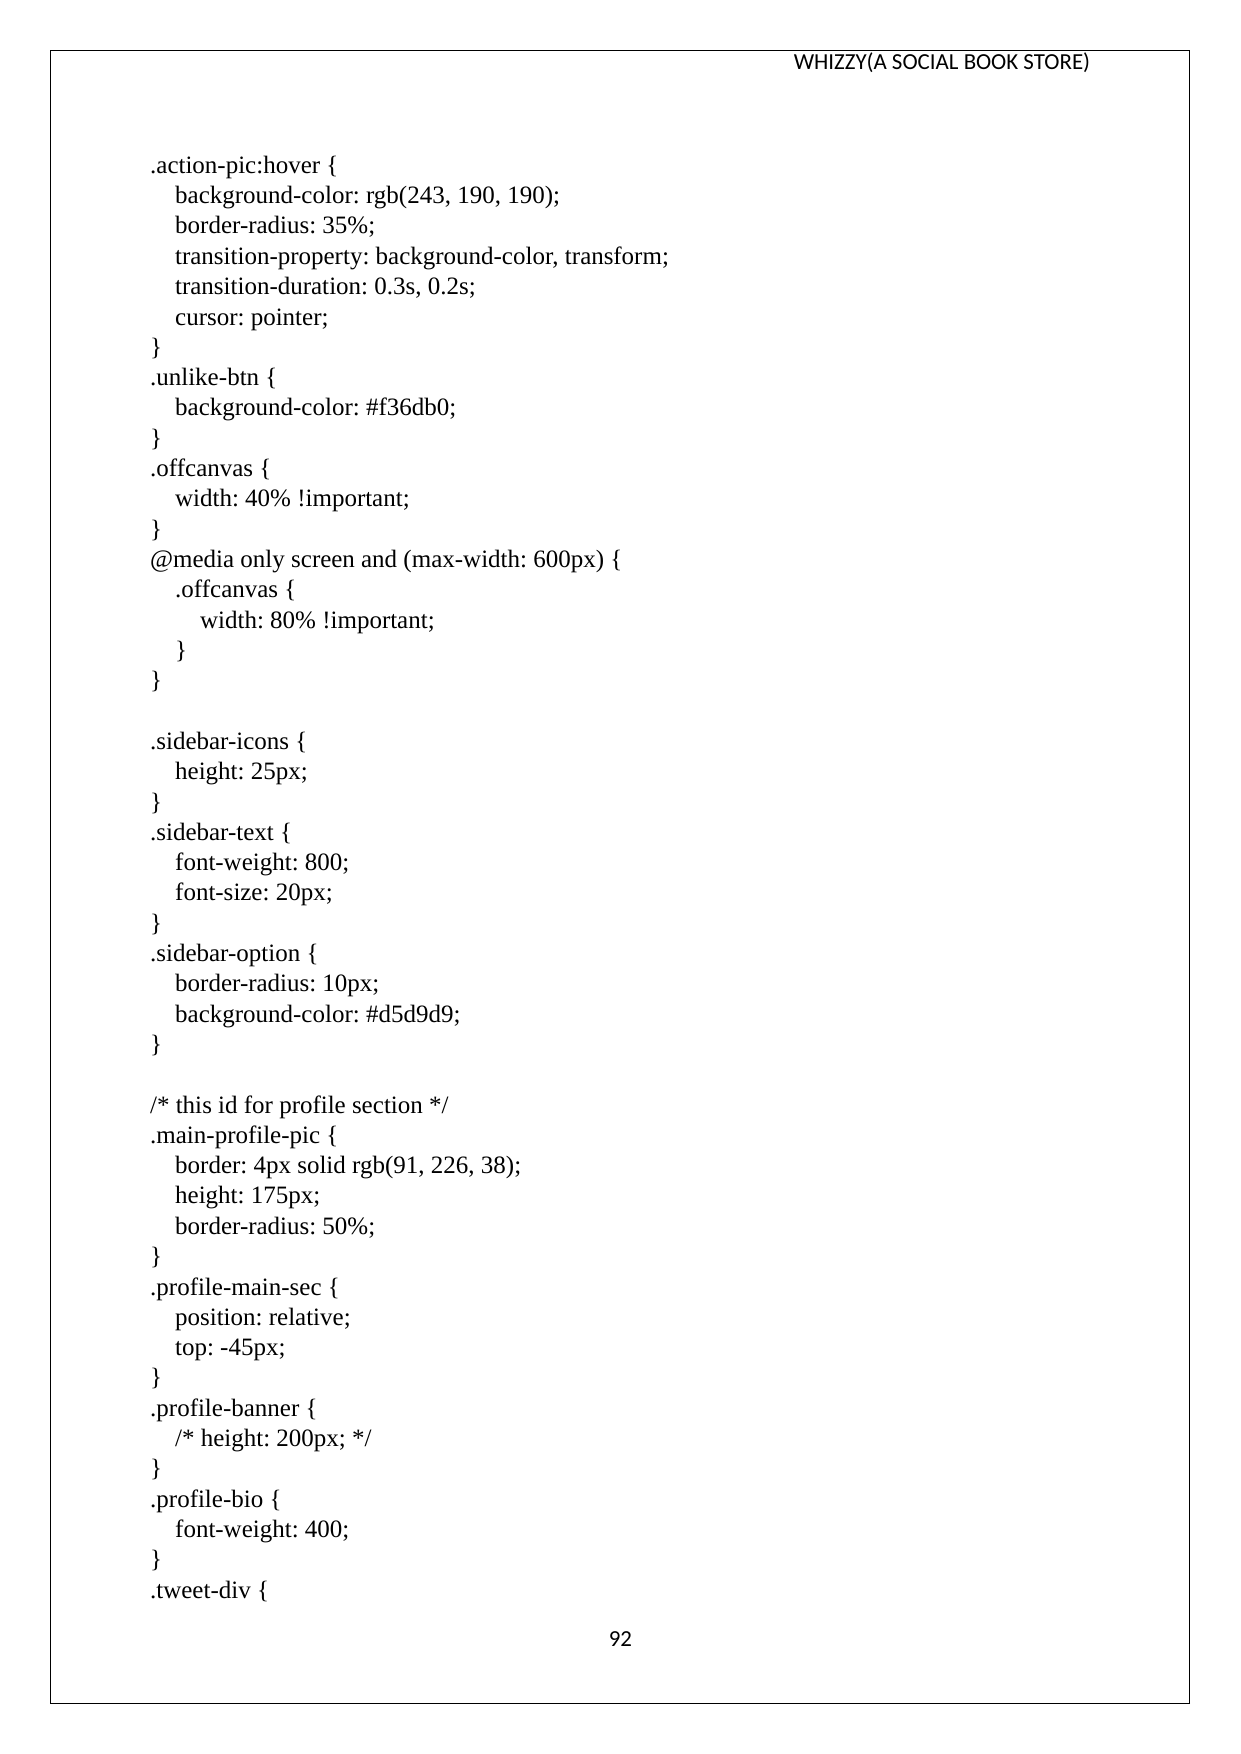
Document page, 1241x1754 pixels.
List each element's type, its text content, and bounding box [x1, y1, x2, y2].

text } [150, 1362, 1090, 1391]
text .offcanvas { [150, 453, 1090, 482]
text width: 80% !important; [150, 605, 1090, 633]
text .offcanvas { [150, 574, 1090, 603]
text } [150, 514, 1090, 542]
text .profile-banner { [150, 1393, 1090, 1422]
text /* height: 200px; */ [150, 1423, 1090, 1452]
text border-radius: 10px; [150, 968, 1090, 997]
text transition-property: background-color, transform; [150, 241, 1090, 270]
text transition-duration: 0.3s, 0.2s; [150, 271, 1090, 300]
text font-weight: 800; [150, 847, 1090, 876]
text } [150, 635, 1090, 664]
text } [150, 1029, 1090, 1058]
text background-color: #f36db0; [150, 392, 1090, 421]
text } [150, 1241, 1090, 1270]
text top: -45px; [150, 1332, 1090, 1361]
text width: 40% !important; [150, 483, 1090, 512]
text height: 175px; [150, 1181, 1090, 1209]
text .action-pic:hover { [150, 150, 1090, 179]
text background-color: #d5d9d9; [150, 999, 1090, 1027]
text .main-profile-pic { [150, 1120, 1090, 1149]
text @media only screen and (max-width: 600px) { [150, 544, 1090, 573]
text position: relative; [150, 1302, 1090, 1331]
text .profile-main-sec { [150, 1272, 1090, 1300]
text .sidebar-text { [150, 817, 1090, 846]
text .sidebar-option { [150, 938, 1090, 967]
text background-color: rgb(243, 190, 190); [150, 180, 1090, 209]
text border-radius: 50%; [150, 1211, 1090, 1240]
text cursor: pointer; [150, 302, 1090, 330]
text } [150, 787, 1090, 815]
text font-size: 20px; [150, 877, 1090, 906]
text .profile-bio { [150, 1484, 1090, 1512]
text } [150, 665, 1090, 694]
text font-weight: 400; [150, 1514, 1090, 1543]
text border: 4px solid rgb(91, 226, 38); [150, 1150, 1090, 1179]
text .sidebar-icons { [150, 726, 1090, 755]
text } [150, 332, 1090, 361]
text } [150, 908, 1090, 937]
text } [150, 1544, 1090, 1573]
text height: 25px; [150, 756, 1090, 785]
text } [150, 1453, 1090, 1482]
text /* this id for profile section */ [150, 1090, 1090, 1118]
text } [150, 423, 1090, 452]
text .unlike-btn { [150, 362, 1090, 391]
text .tweet-div { [150, 1575, 1090, 1603]
text border-radius: 35%; [150, 211, 1090, 239]
